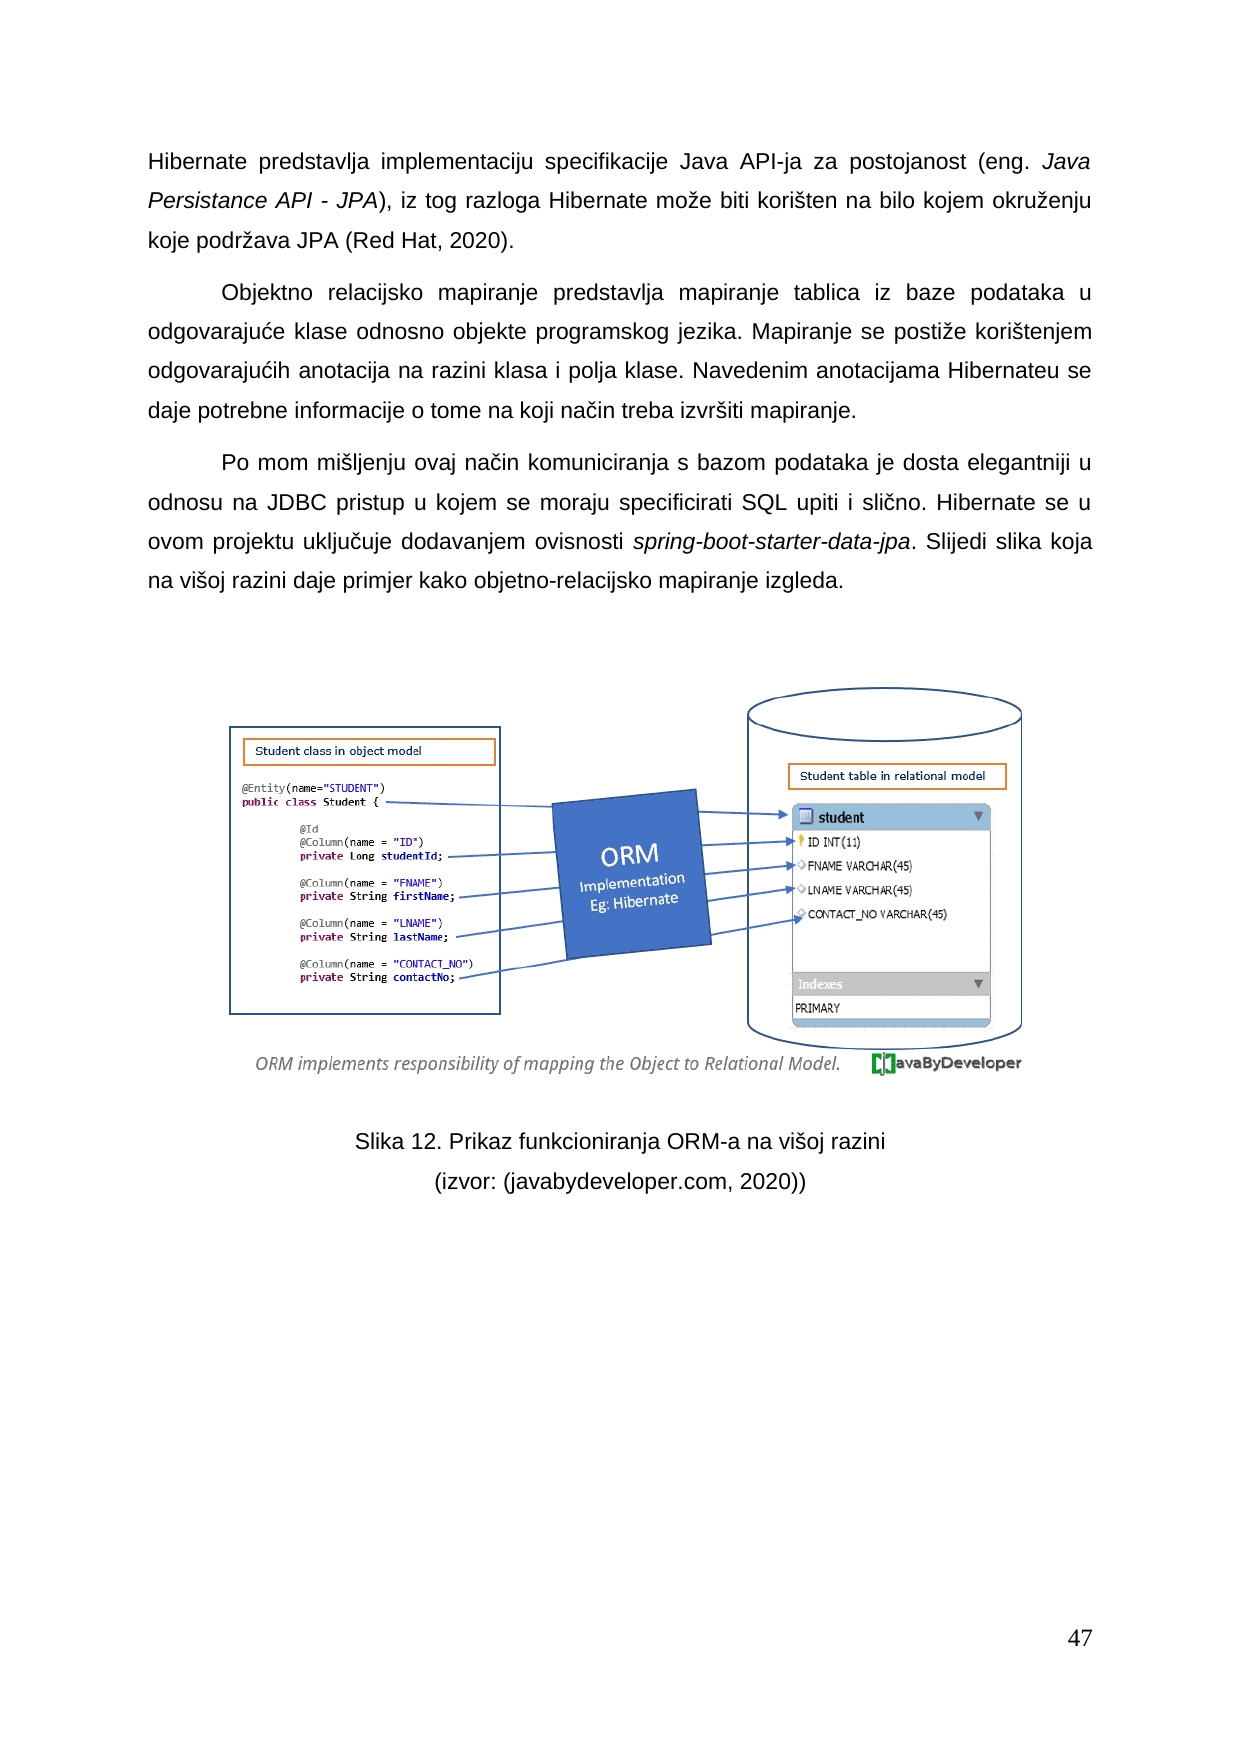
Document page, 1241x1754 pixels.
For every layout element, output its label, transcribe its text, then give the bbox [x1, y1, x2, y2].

text Slika 12. Prikaz funkcioniranja ORM-a na višoj razini (izvor: (javabydeveloper.com, 2020)) [148, 1128, 1093, 1194]
text Po mom mišljenju ovaj način komuniciranja s bazom podataka je dosta elegantniji u odnosu na JDBC pristup u kojem se moraju specificirati SQL upiti i slično. Hibernate se u ovom projektu uključuje dodavanjem ovisnosti spring-boot-starter-data-jpa. Slijedi slika koja na višoj razini daje primjer kako objetno-relacijsko mapiranje izgleda. [148, 449, 1093, 594]
picture [221, 671, 1049, 1102]
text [148, 148, 1093, 253]
text Objektno relacijsko mapiranje predstavlja mapiranje tablica iz baze podataka u odgovarajuće klase odnosno objekte programskog jezika. Mapiranje se postiže korištenjem odgovarajućih anotacija na razini klasa i polja klase. Navedenim anotacijama Hibernateu se daje potrebne informacije o tome na koji način treba izvršiti mapiranje. [148, 278, 1093, 423]
